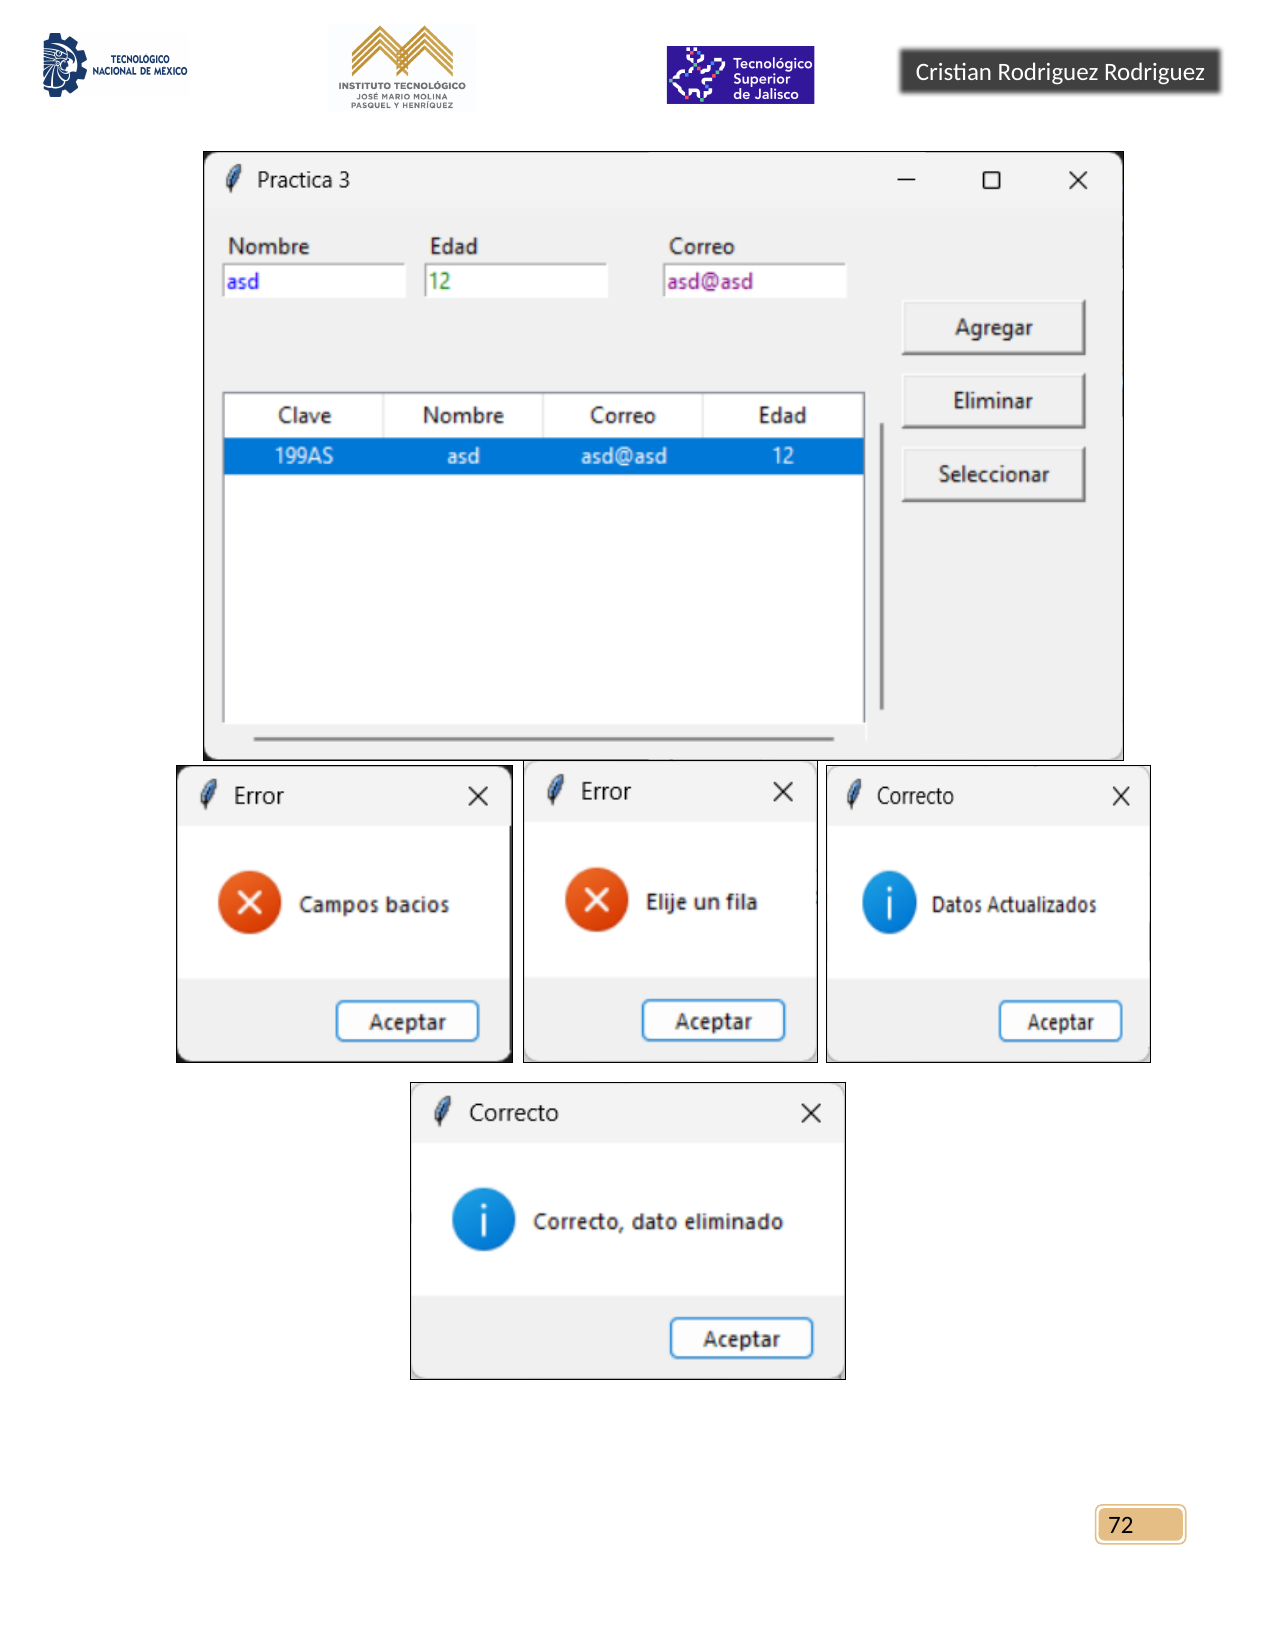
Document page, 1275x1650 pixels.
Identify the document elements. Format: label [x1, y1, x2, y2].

picture [177, 766, 512, 1062]
picture [411, 1083, 845, 1379]
picture [666, 46, 815, 104]
picture [328, 24, 476, 111]
picture [42, 33, 190, 97]
picture [827, 766, 1150, 1062]
picture [204, 152, 1123, 760]
picture [524, 761, 817, 1062]
